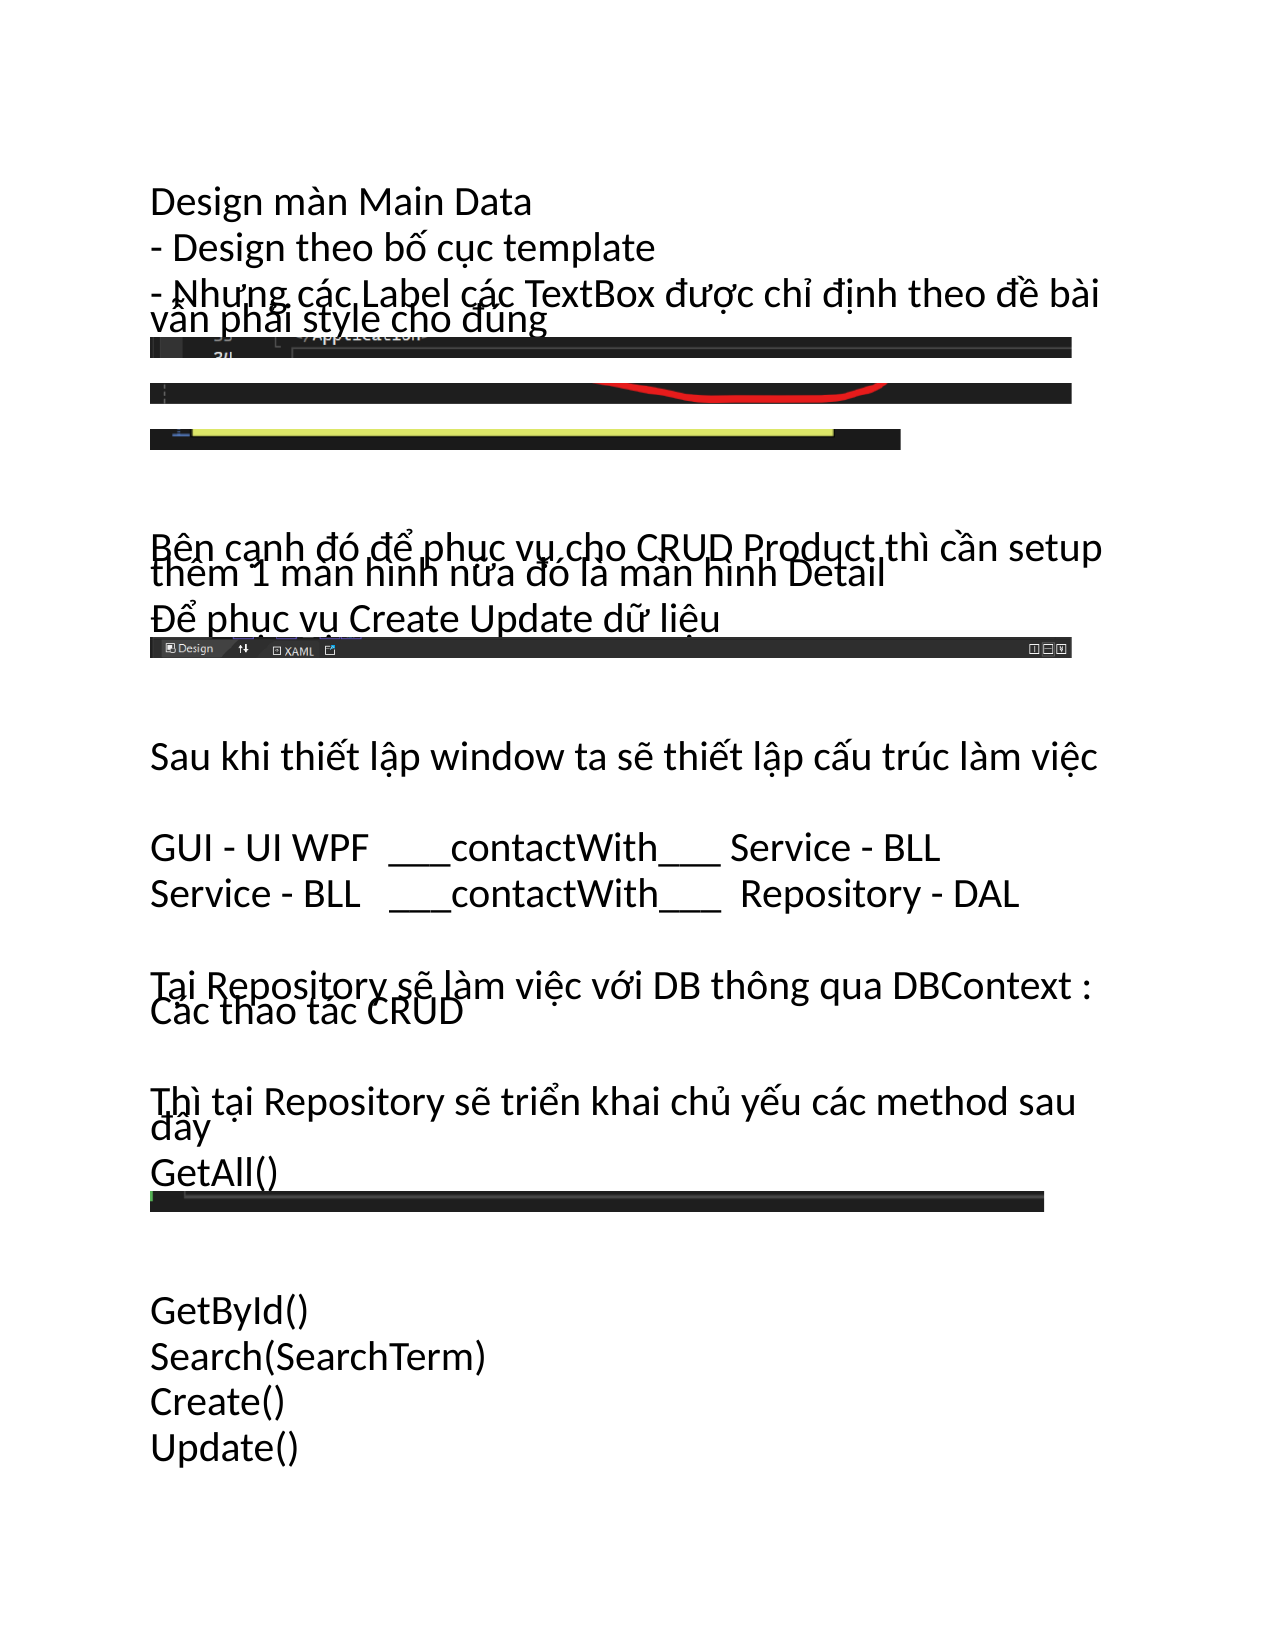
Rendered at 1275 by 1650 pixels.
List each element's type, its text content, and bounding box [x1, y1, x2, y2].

text GetById() [150, 1304, 241, 1329]
text - Nhưng các Label các TextBox được chỉ định theo đề bài vẫn phải style cho đúng [150, 287, 1125, 337]
text GetById() [242, 1304, 292, 1329]
text Sau khi thiết lập window ta sẽ thiết lập cấu trúc làm việc [150, 750, 401, 775]
text Design màn Main Data [228, 196, 1125, 221]
text Create() [150, 1396, 268, 1421]
text Update() [280, 1442, 1125, 1467]
text Search(SearchTerm) [150, 1350, 271, 1375]
text - Design theo bố cục template [150, 242, 249, 267]
text - Design theo bố cục template [576, 242, 1125, 267]
text - Design theo bố cục template [250, 242, 573, 267]
text Search(SearchTerm) [269, 1350, 480, 1375]
text Để phục vụ Create Update dữ liệu [212, 612, 498, 637]
text Create() [266, 1396, 1125, 1421]
text Sau khi thiết lập window ta sẽ thiết lập cấu trúc làm việc [404, 750, 785, 775]
text Tại Repository sẽ làm việc với DB thông qua DBContext : Các thao tác CRUD [150, 979, 1125, 1029]
text Service - BLL ___contactWith___ Repository - DAL [911, 887, 1125, 912]
text Update() [182, 1442, 282, 1467]
text Service - BLL ___contactWith___ Repository - DAL [788, 887, 910, 912]
text Service - BLL ___contactWith___ Repository - DAL [150, 887, 785, 912]
text Sau khi thiết lập window ta sẽ thiết lập cấu trúc làm việc [788, 750, 1125, 775]
text Search(SearchTerm) [479, 1350, 1125, 1375]
text Thì tại Repository sẽ triển khai chủ yếu các method sau đây [150, 1096, 1125, 1146]
text GUI - UI WPF ___contactWith___ Service - BLL [150, 842, 1125, 867]
text Update() [150, 1442, 179, 1467]
text GetAll() [150, 1167, 262, 1191]
text Để phục vụ Create Update dữ liệu [501, 612, 1125, 637]
text Design màn Main Data [150, 196, 227, 221]
text GetById() [301, 1304, 1125, 1329]
text GetAll() [271, 1167, 1125, 1192]
text Bên cạnh đó để phục vụ cho CRUD Product thì cần setup thêm 1 màn hình nữa đó là màn hình Detail [150, 542, 1125, 592]
